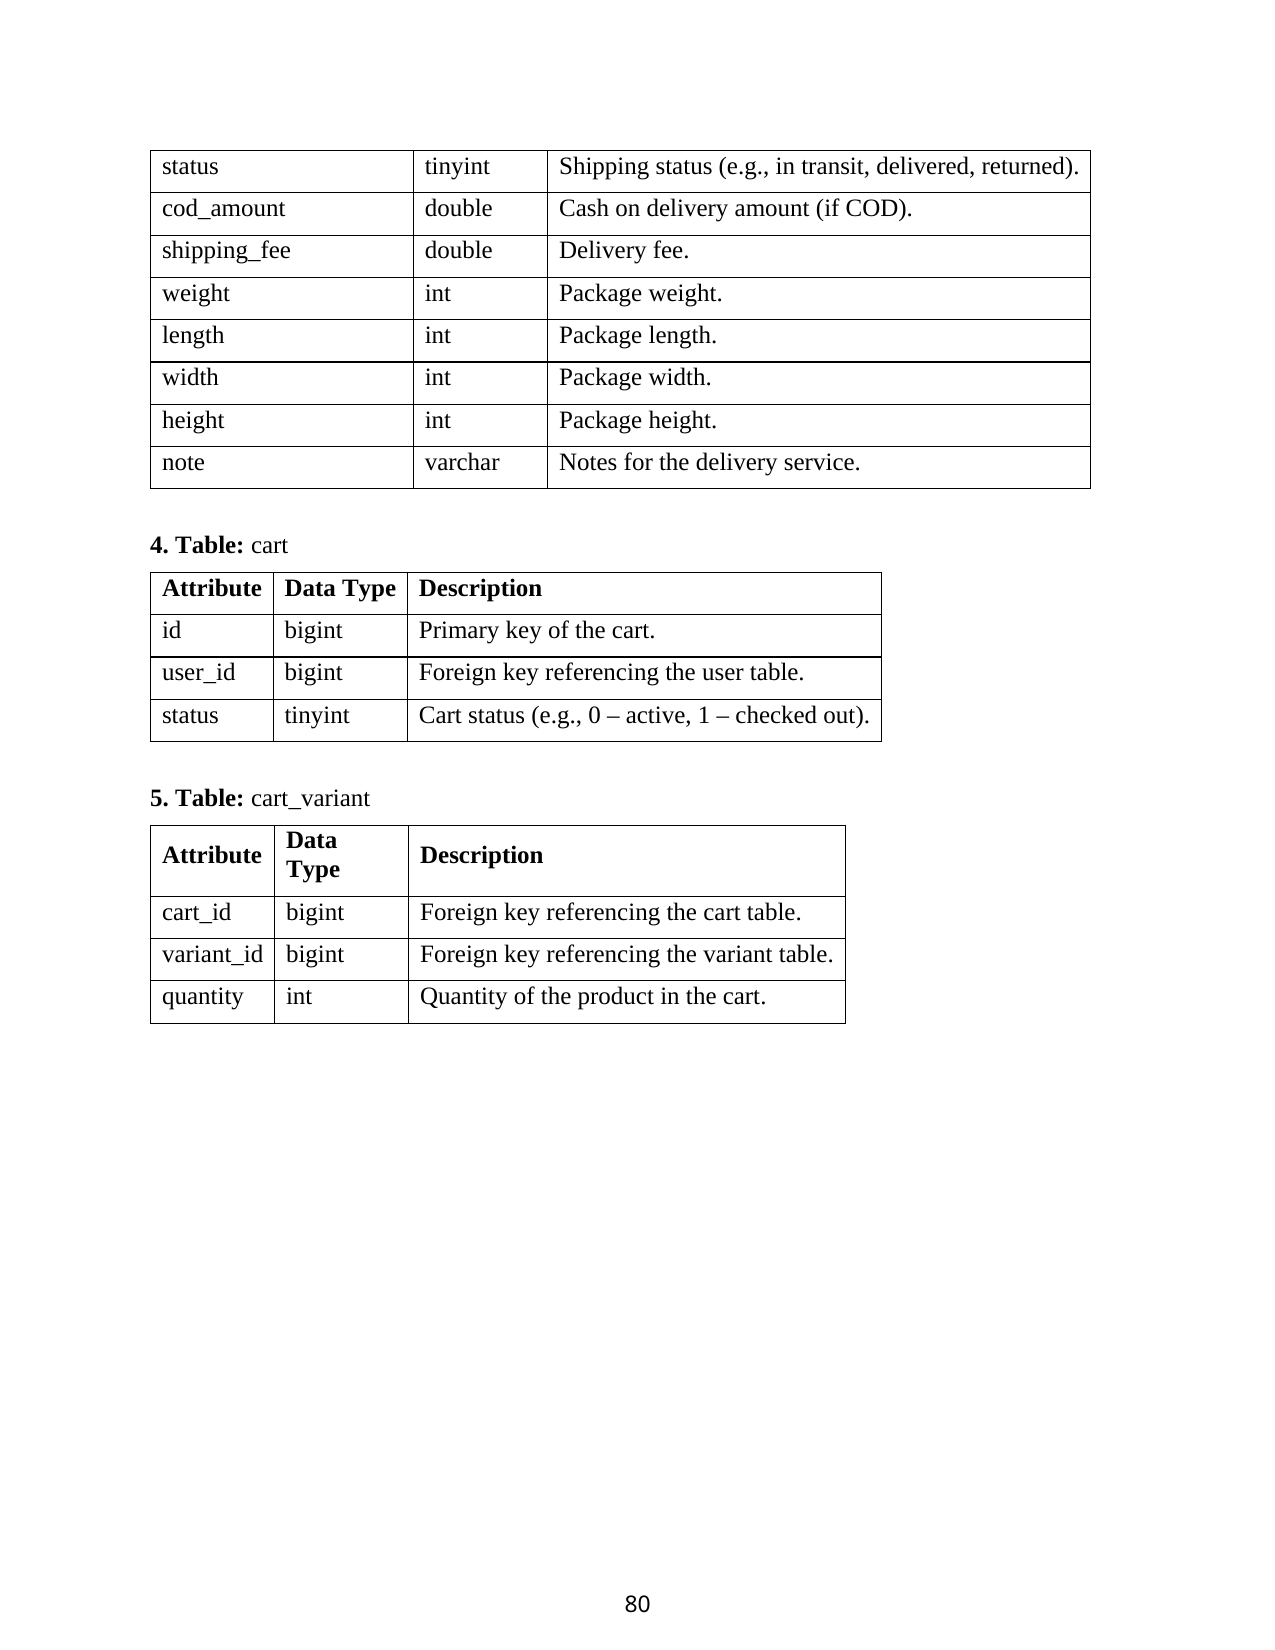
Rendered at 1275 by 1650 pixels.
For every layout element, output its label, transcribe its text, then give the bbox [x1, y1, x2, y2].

text 5. Table: cart_variant [150, 783, 1125, 812]
table_cell bigint [274, 658, 407, 699]
table_cell int [414, 278, 547, 319]
table_header Data Type [274, 573, 407, 614]
table_cell Foreign key referencing the cart table. [409, 897, 845, 938]
table_cell Package length. [548, 320, 1090, 361]
table_cell variant_id [151, 939, 274, 980]
table_header Data Type [275, 826, 408, 896]
text 4. Table: cart [150, 531, 1125, 559]
table_cell Cash on delivery amount (if COD). [548, 193, 1090, 234]
table_cell bigint [274, 615, 407, 656]
table_cell int [414, 320, 547, 361]
table_cell Package height. [548, 405, 1090, 446]
table_cell bigint [275, 939, 408, 980]
table_cell note [151, 447, 413, 488]
table_cell Quantity of the product in the cart. [409, 981, 845, 1022]
table_cell cod_amount [151, 193, 413, 234]
table_cell height [151, 405, 413, 446]
table_header Attribute [151, 573, 273, 614]
table_cell double [414, 236, 547, 277]
table_cell weight [151, 278, 413, 319]
table_cell Delivery fee. [548, 236, 1090, 277]
table_cell bigint [275, 897, 408, 938]
table_cell user_id [151, 658, 273, 699]
table_cell int [275, 981, 408, 1022]
table_cell Notes for the delivery service. [548, 447, 1090, 488]
table_cell status [151, 700, 273, 741]
table_header Description [409, 826, 845, 896]
table_cell int [414, 363, 547, 404]
table_cell int [414, 405, 547, 446]
table_cell quantity [151, 981, 274, 1022]
table_cell Cart status (e.g., 0 – active, 1 – checked out). [408, 700, 881, 741]
table_header Description [408, 573, 881, 614]
table_cell status [151, 151, 413, 192]
table_cell double [414, 193, 547, 234]
table_cell Package weight. [548, 278, 1090, 319]
table_cell tinyint [414, 151, 547, 192]
table_cell Shipping status (e.g., in transit, delivered, returned). [548, 151, 1090, 192]
table_cell Primary key of the cart. [408, 615, 881, 656]
table_cell id [151, 615, 273, 656]
table_cell Foreign key referencing the variant table. [409, 939, 845, 980]
table_cell width [151, 363, 413, 404]
table_cell Package width. [548, 363, 1090, 404]
table_cell varchar [414, 447, 547, 488]
table_cell length [151, 320, 413, 361]
table_cell tinyint [274, 700, 407, 741]
table_cell cart_id [151, 897, 274, 938]
table_cell shipping_fee [151, 236, 413, 277]
table_cell Foreign key referencing the user table. [408, 658, 881, 699]
table_header Attribute [151, 826, 274, 896]
